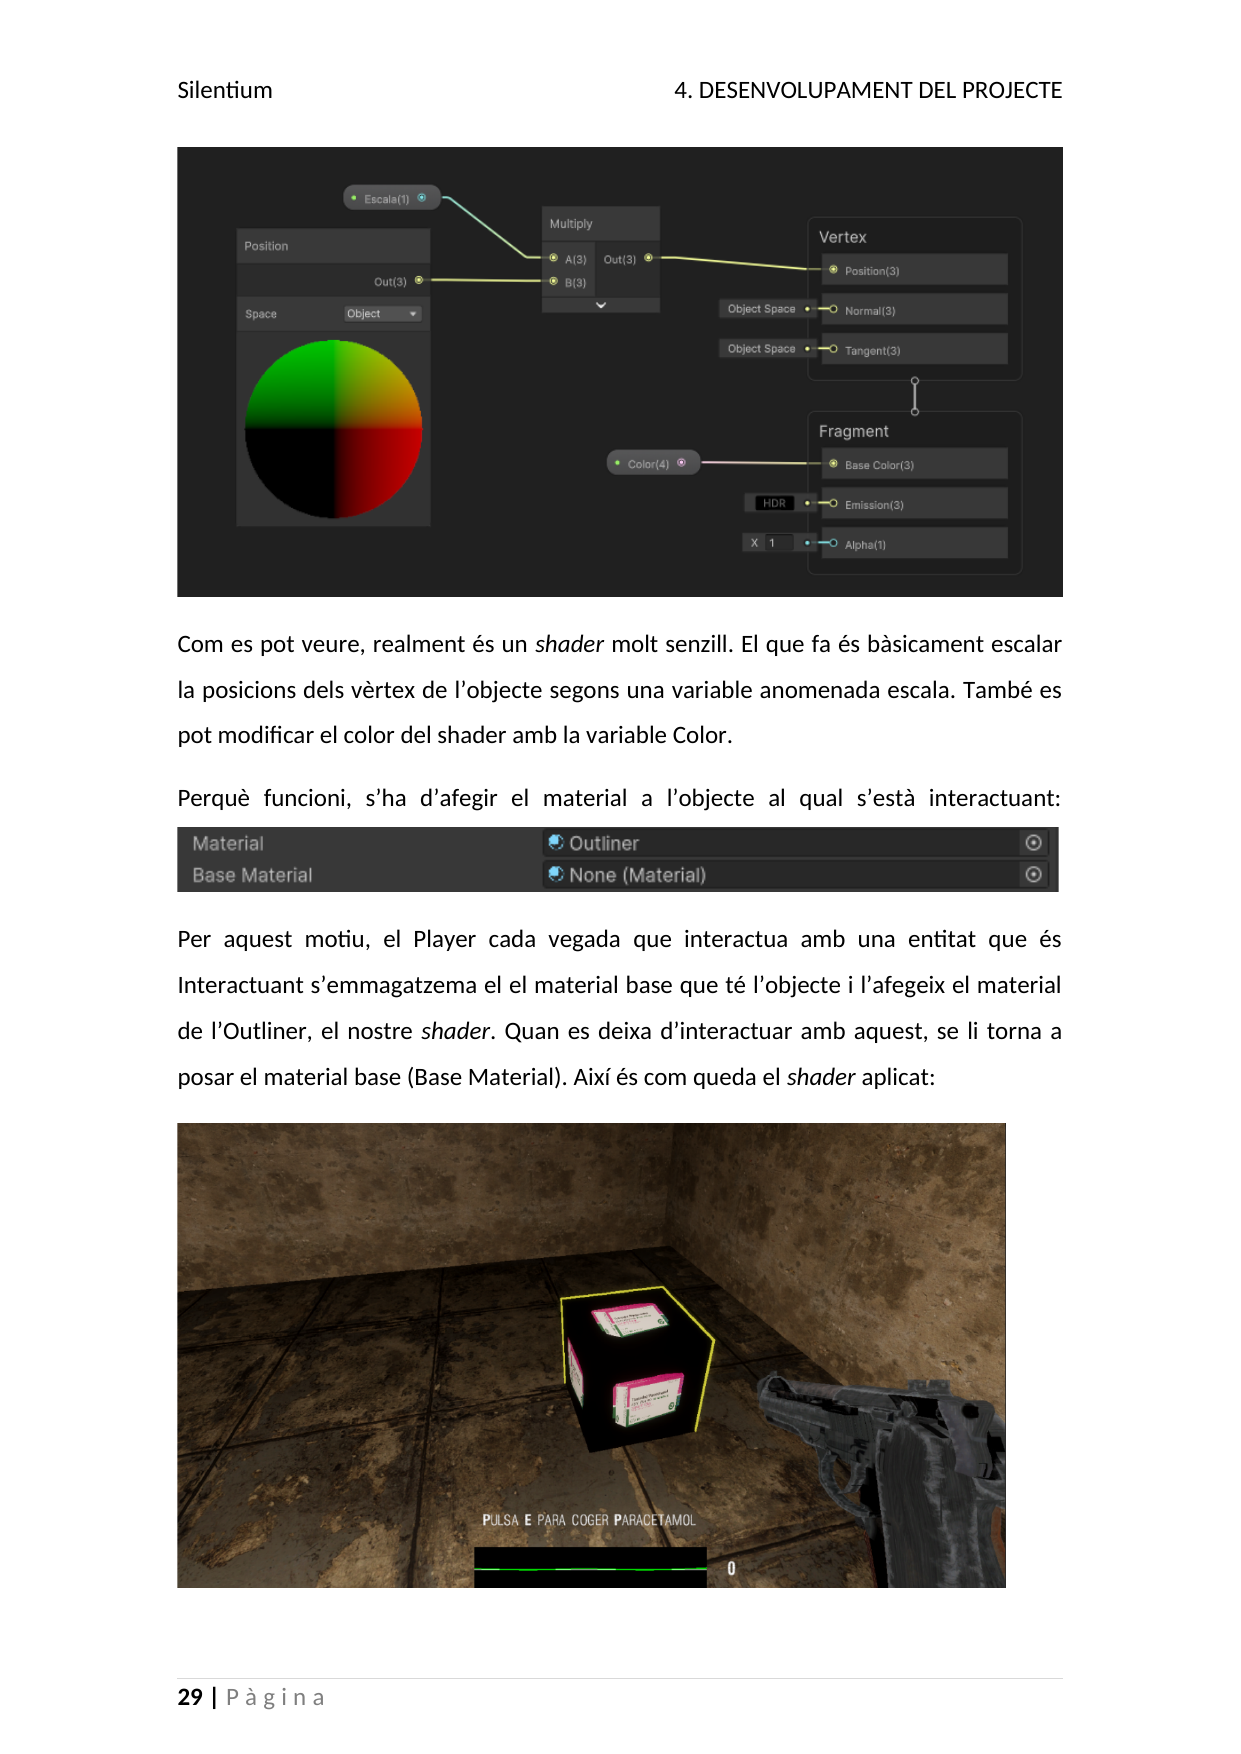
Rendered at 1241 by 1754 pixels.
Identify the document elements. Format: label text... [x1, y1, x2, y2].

text Per aquest motiu, el Player cada vegada que interactua amb una entitat que és Interactuant s’emmagatzema el el material base que té l’objecte i l’afegeix el material de l’Outliner, el nostre shader. Quan es deixa d’interactuar amb aquest, se li torna a posar el material base (Base Material). Així és com queda el shader aplicat: [177, 923, 1063, 1091]
picture [177, 1123, 1006, 1588]
picture [177, 827, 1059, 892]
picture [177, 147, 1063, 597]
text Com es pot veure, realment és un shader molt senzill. El que fa és bàsicament escalar la posicions dels vèrtex de l’objecte segons una variable anomenada escala. També es pot modificar el color del shader amb la variable Color. [177, 628, 1063, 750]
